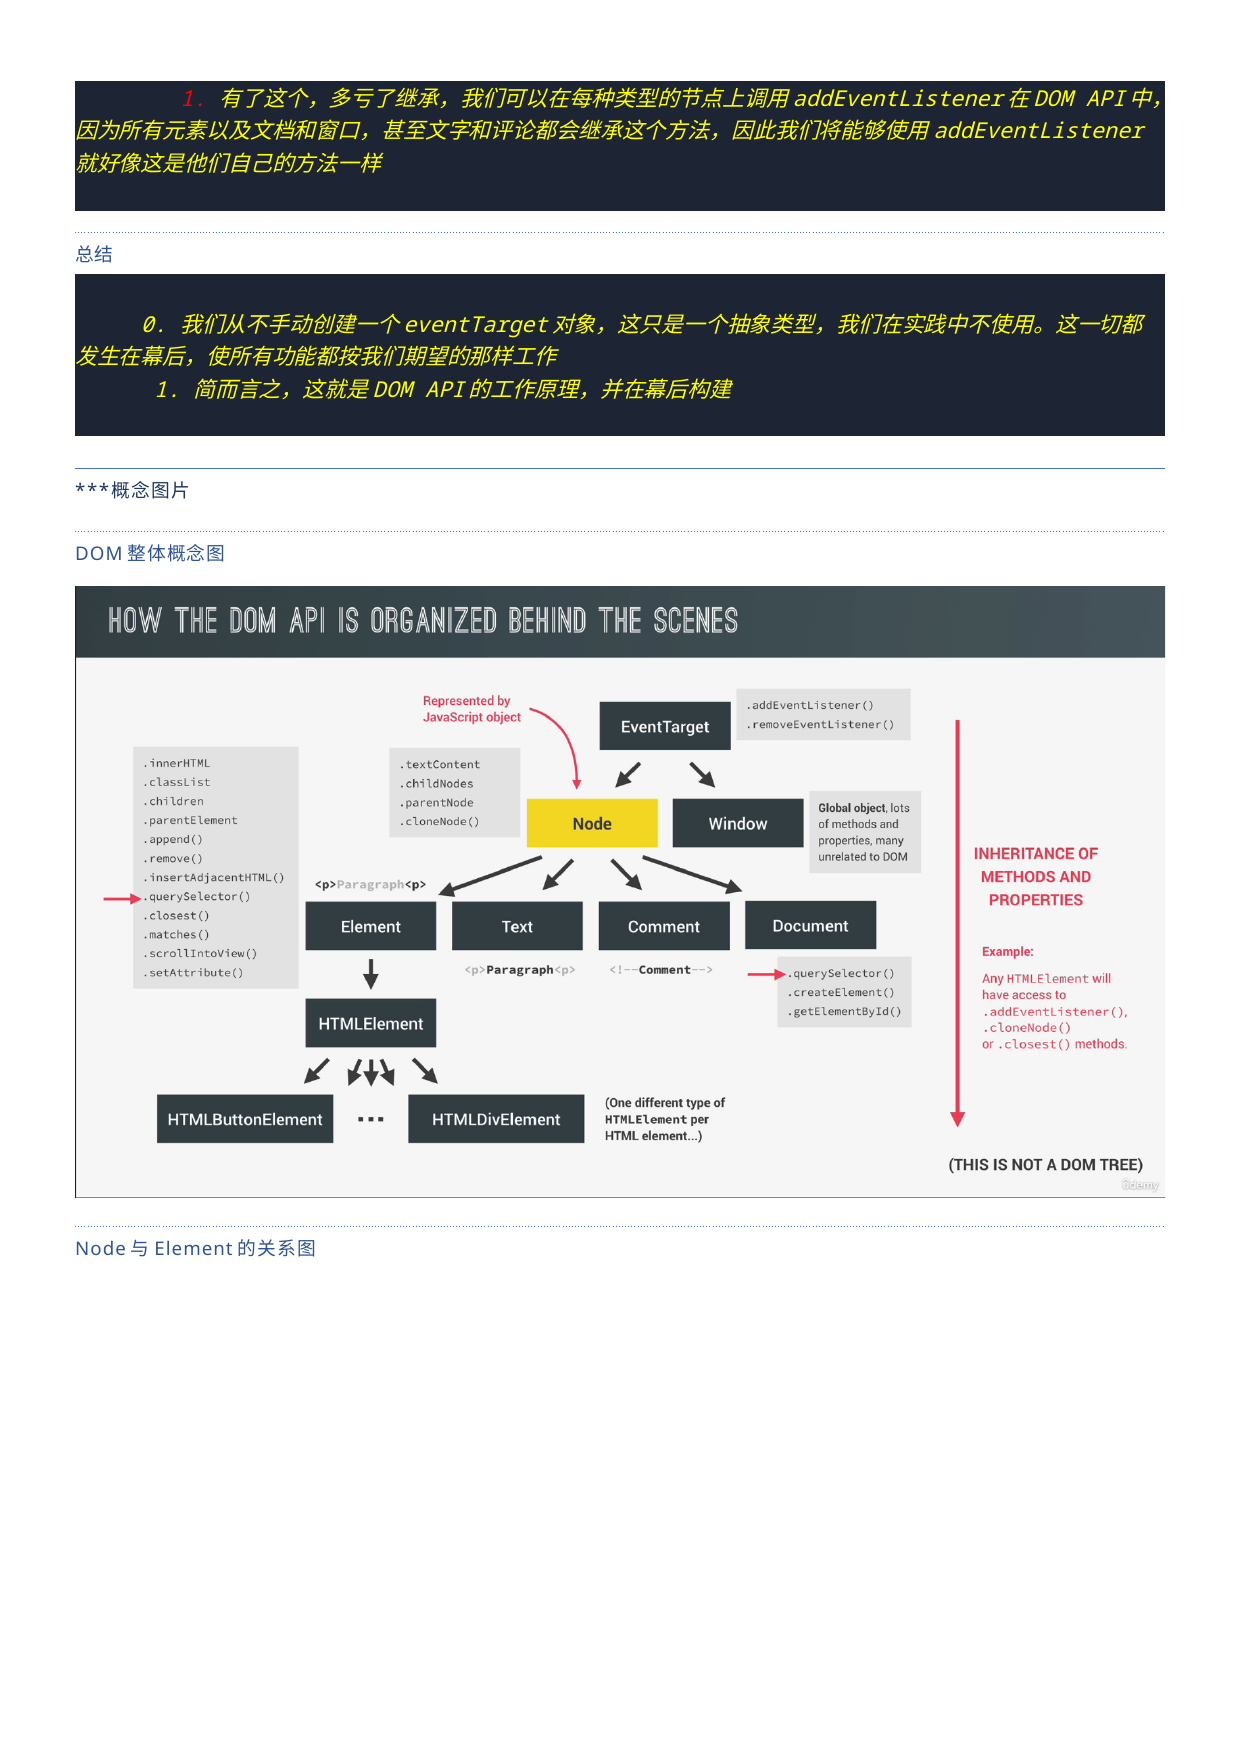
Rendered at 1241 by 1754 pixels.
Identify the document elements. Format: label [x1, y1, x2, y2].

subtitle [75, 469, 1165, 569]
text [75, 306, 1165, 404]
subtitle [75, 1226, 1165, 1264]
picture [75, 586, 1166, 1198]
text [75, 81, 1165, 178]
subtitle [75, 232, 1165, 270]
